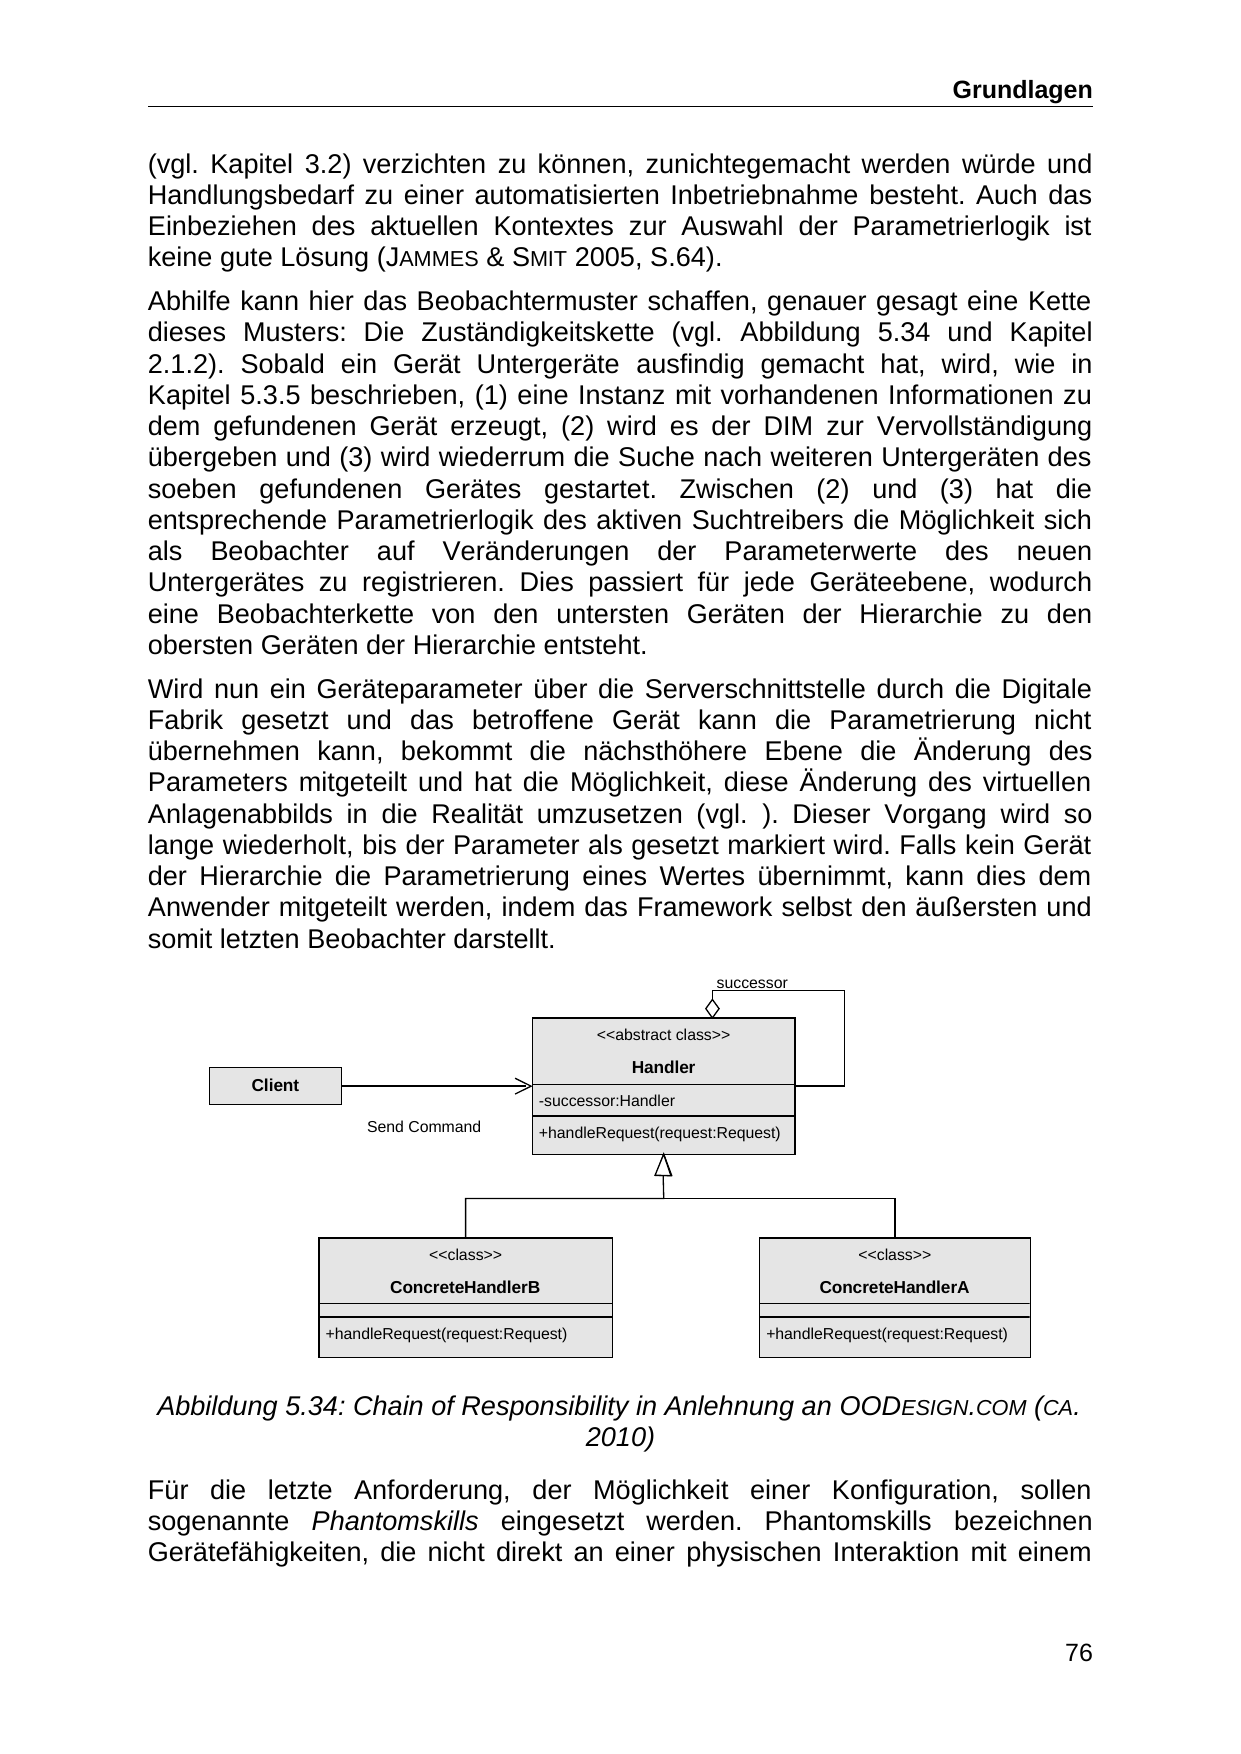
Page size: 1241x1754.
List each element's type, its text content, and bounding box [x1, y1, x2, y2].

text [148, 148, 1093, 273]
text Wird nun ein Geräteparameter über die Serverschnittstelle durch die Digitale Fabrik gesetzt und das betroffene Gerät kann die Parametrierung nicht übernehmen kann, bekommt die nächsthöhere Ebene die Änderung des Parameters mitgeteilt und hat die Möglichkeit, diese Änderung des virtuellen Anlagenabbilds in die Realität umzusetzen (vgl. A12). Dieser Vorgang wird so lange wiederholt, bis der Parameter als gesetzt markiert wird. Falls kein Gerät der Hierarchie die Parametrierung eines Wertes übernimmt, kann dies dem Anwender mitgeteilt werden, indem das Framework selbst den äußersten und somit letzten Beobachter darstellt. [148, 673, 1093, 954]
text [148, 1474, 1093, 1567]
